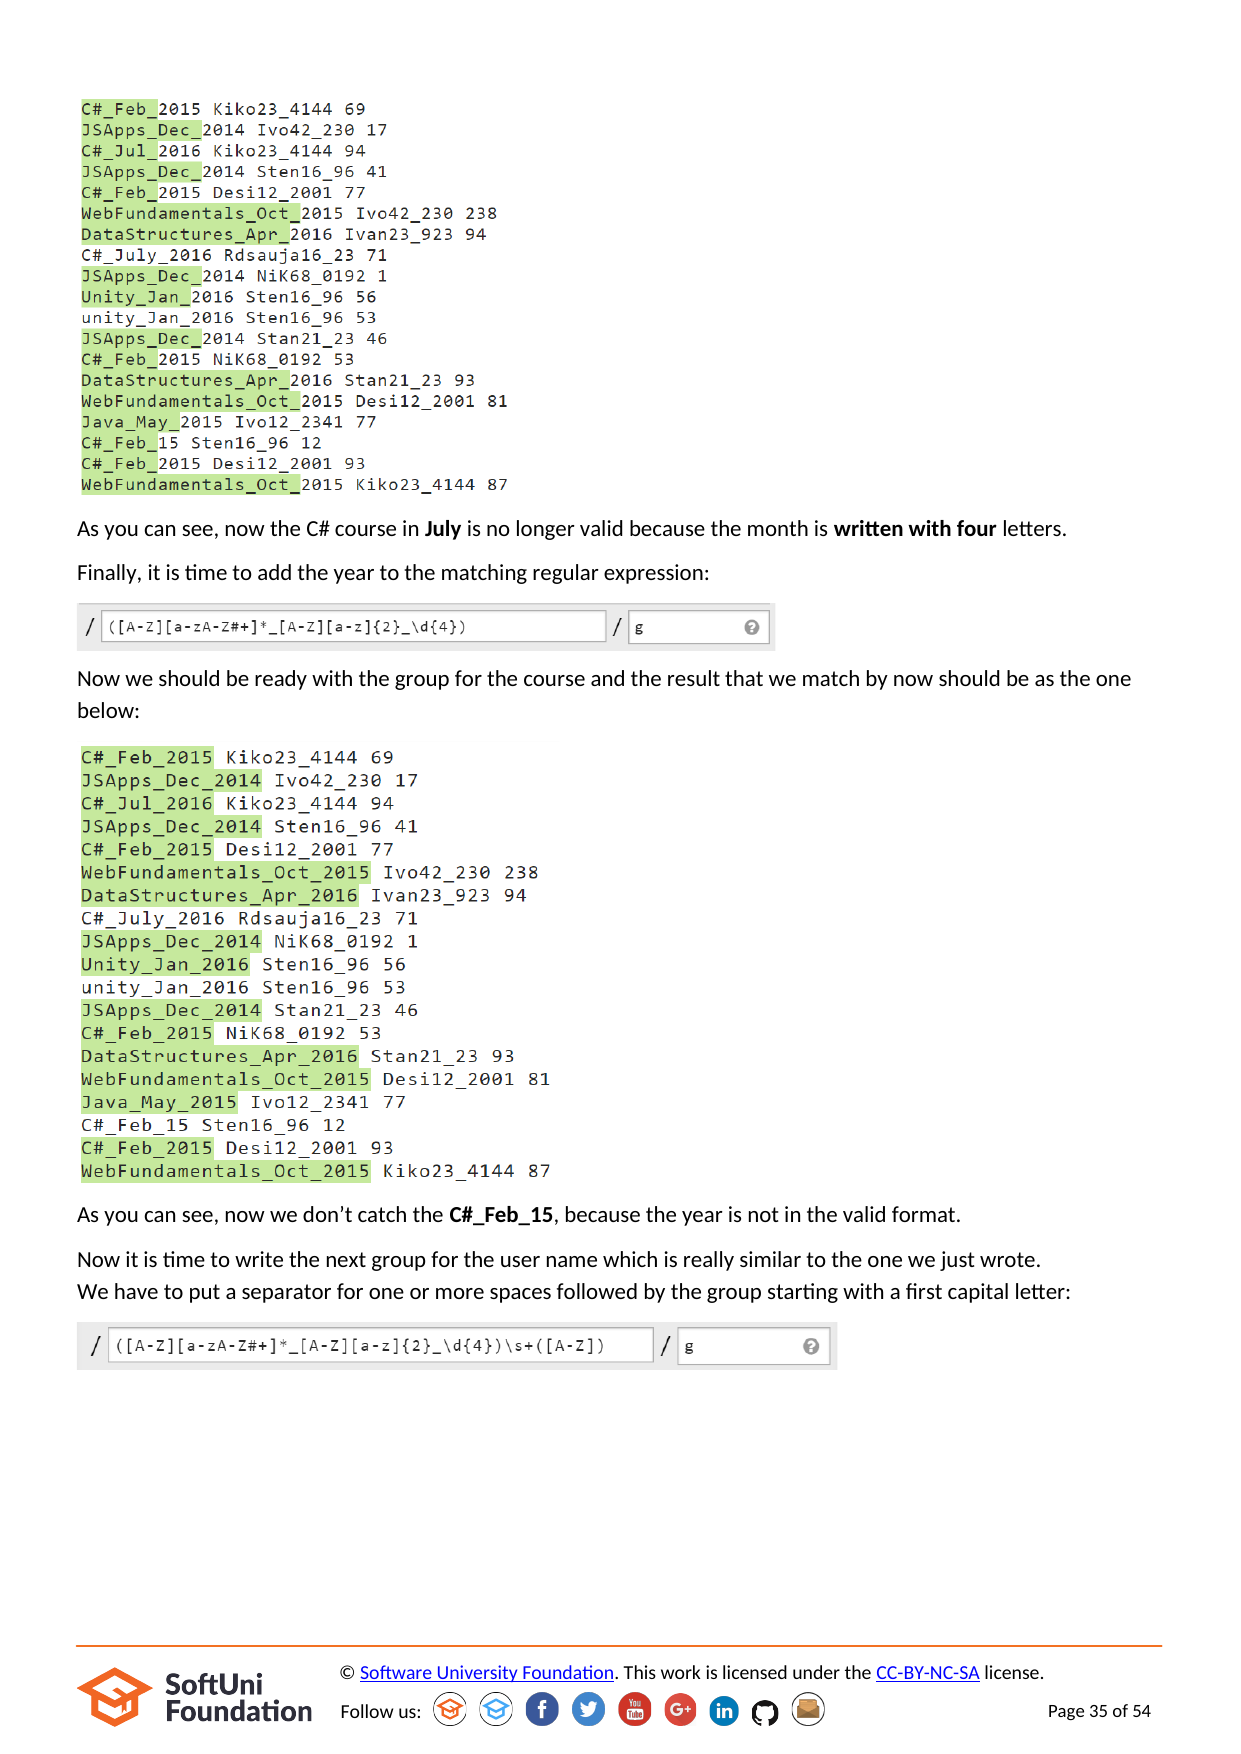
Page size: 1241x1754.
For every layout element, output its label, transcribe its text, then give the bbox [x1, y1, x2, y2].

picture [709, 1717, 718, 1726]
picture [730, 1717, 739, 1726]
picture [752, 1700, 779, 1726]
text Finally, it is time to add the year to the matching regular expression: [77, 558, 1163, 586]
picture [433, 1692, 467, 1726]
text Now it is time to write the next group for the user name which is really similar to the one we just wrote. We have to put a separator for one or more spaces followed by the group starting with a first capital letter: [77, 1245, 1163, 1305]
picture [791, 1692, 825, 1726]
picture [664, 1693, 697, 1726]
picture [76, 1322, 838, 1370]
picture [76, 95, 525, 497]
picture [76, 1667, 312, 1727]
picture [76, 603, 776, 651]
picture [572, 1692, 605, 1726]
text As you can see, now we don’t catch the C#_Feb_15, because the year is not in the valid format. [77, 1200, 1163, 1228]
text As you can see, now the C# course in July is no longer valid because the month is written with four letters. [77, 514, 1163, 542]
picture [525, 1692, 559, 1726]
picture [723, 1708, 732, 1717]
picture [709, 1696, 718, 1705]
picture [618, 1692, 652, 1726]
picture [479, 1692, 513, 1726]
picture [76, 741, 560, 1184]
picture [730, 1696, 739, 1705]
